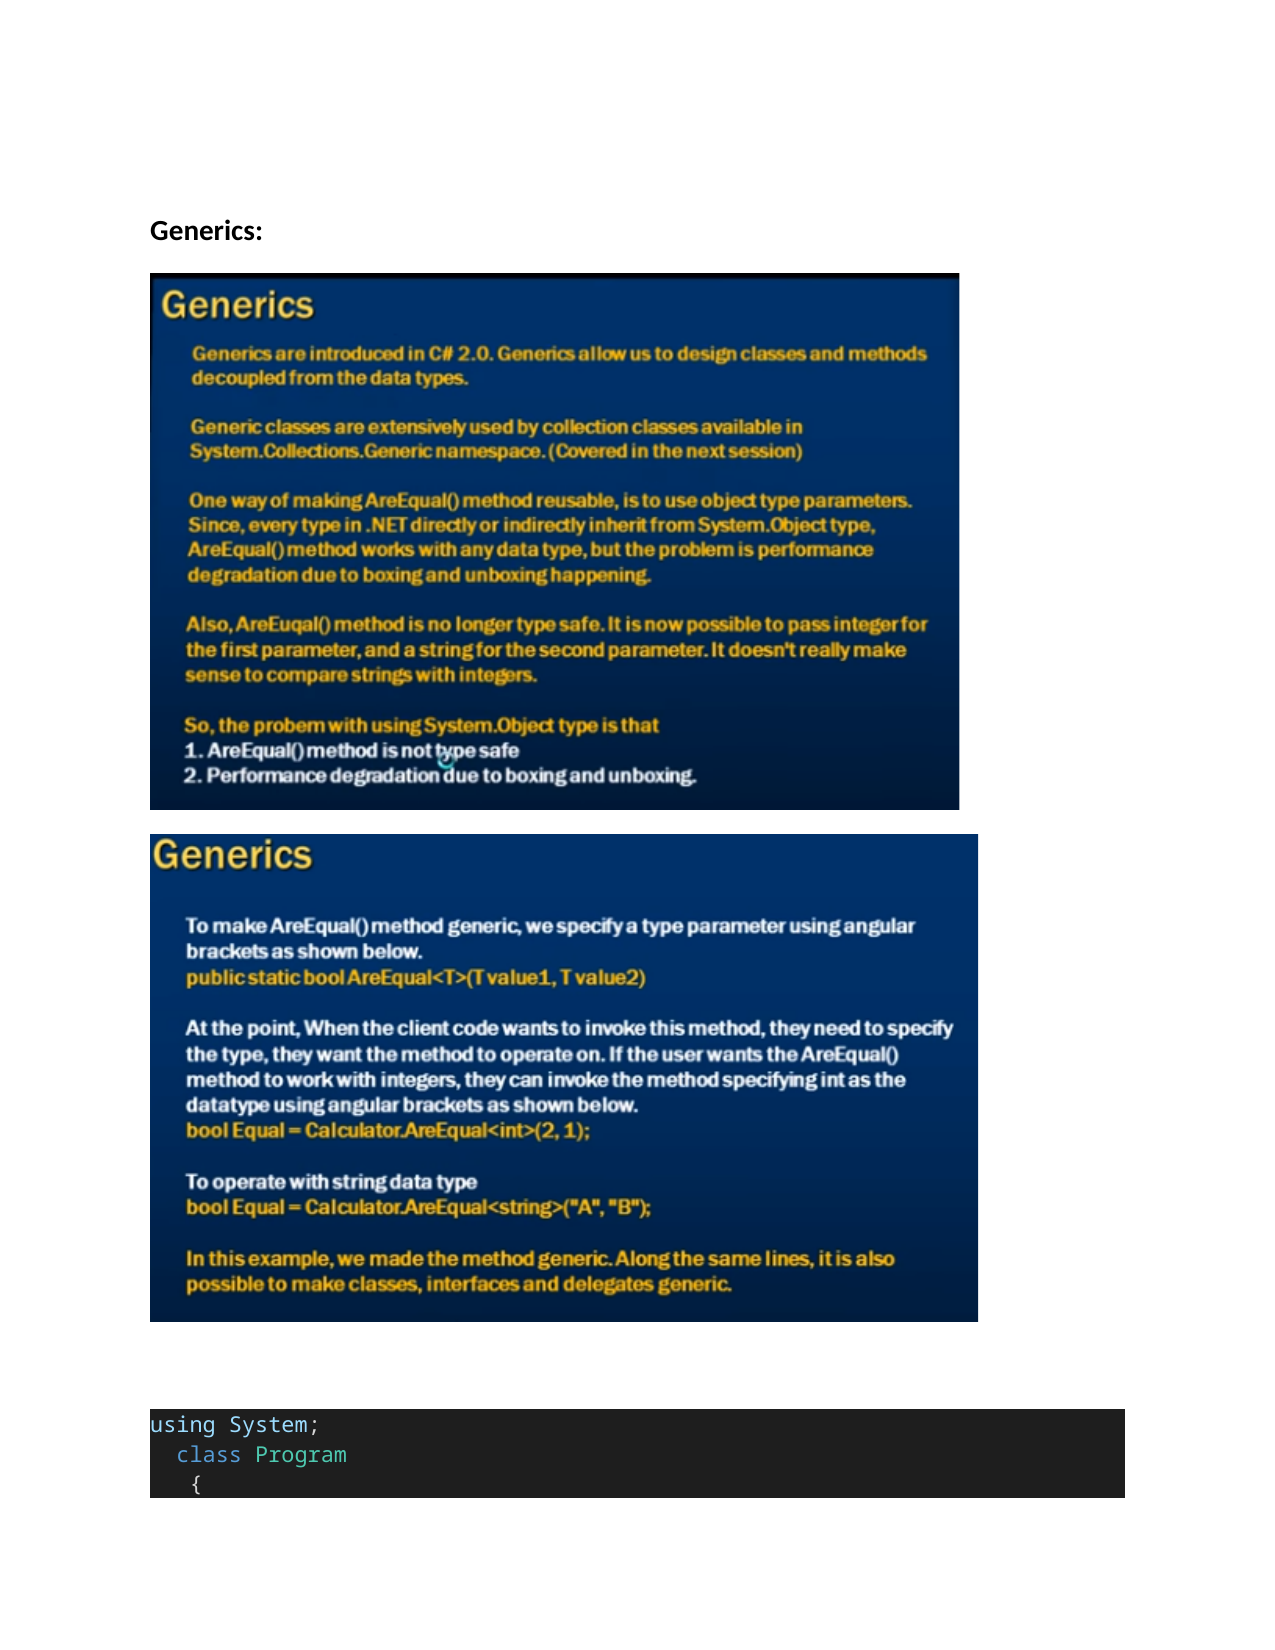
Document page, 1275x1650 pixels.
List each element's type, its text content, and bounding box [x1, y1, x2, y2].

picture [150, 834, 979, 1322]
text class Program [150, 1438, 1125, 1468]
picture [150, 273, 960, 810]
text Generics: [150, 212, 1125, 247]
text using System; [150, 1409, 1125, 1438]
text { [150, 1468, 1125, 1498]
